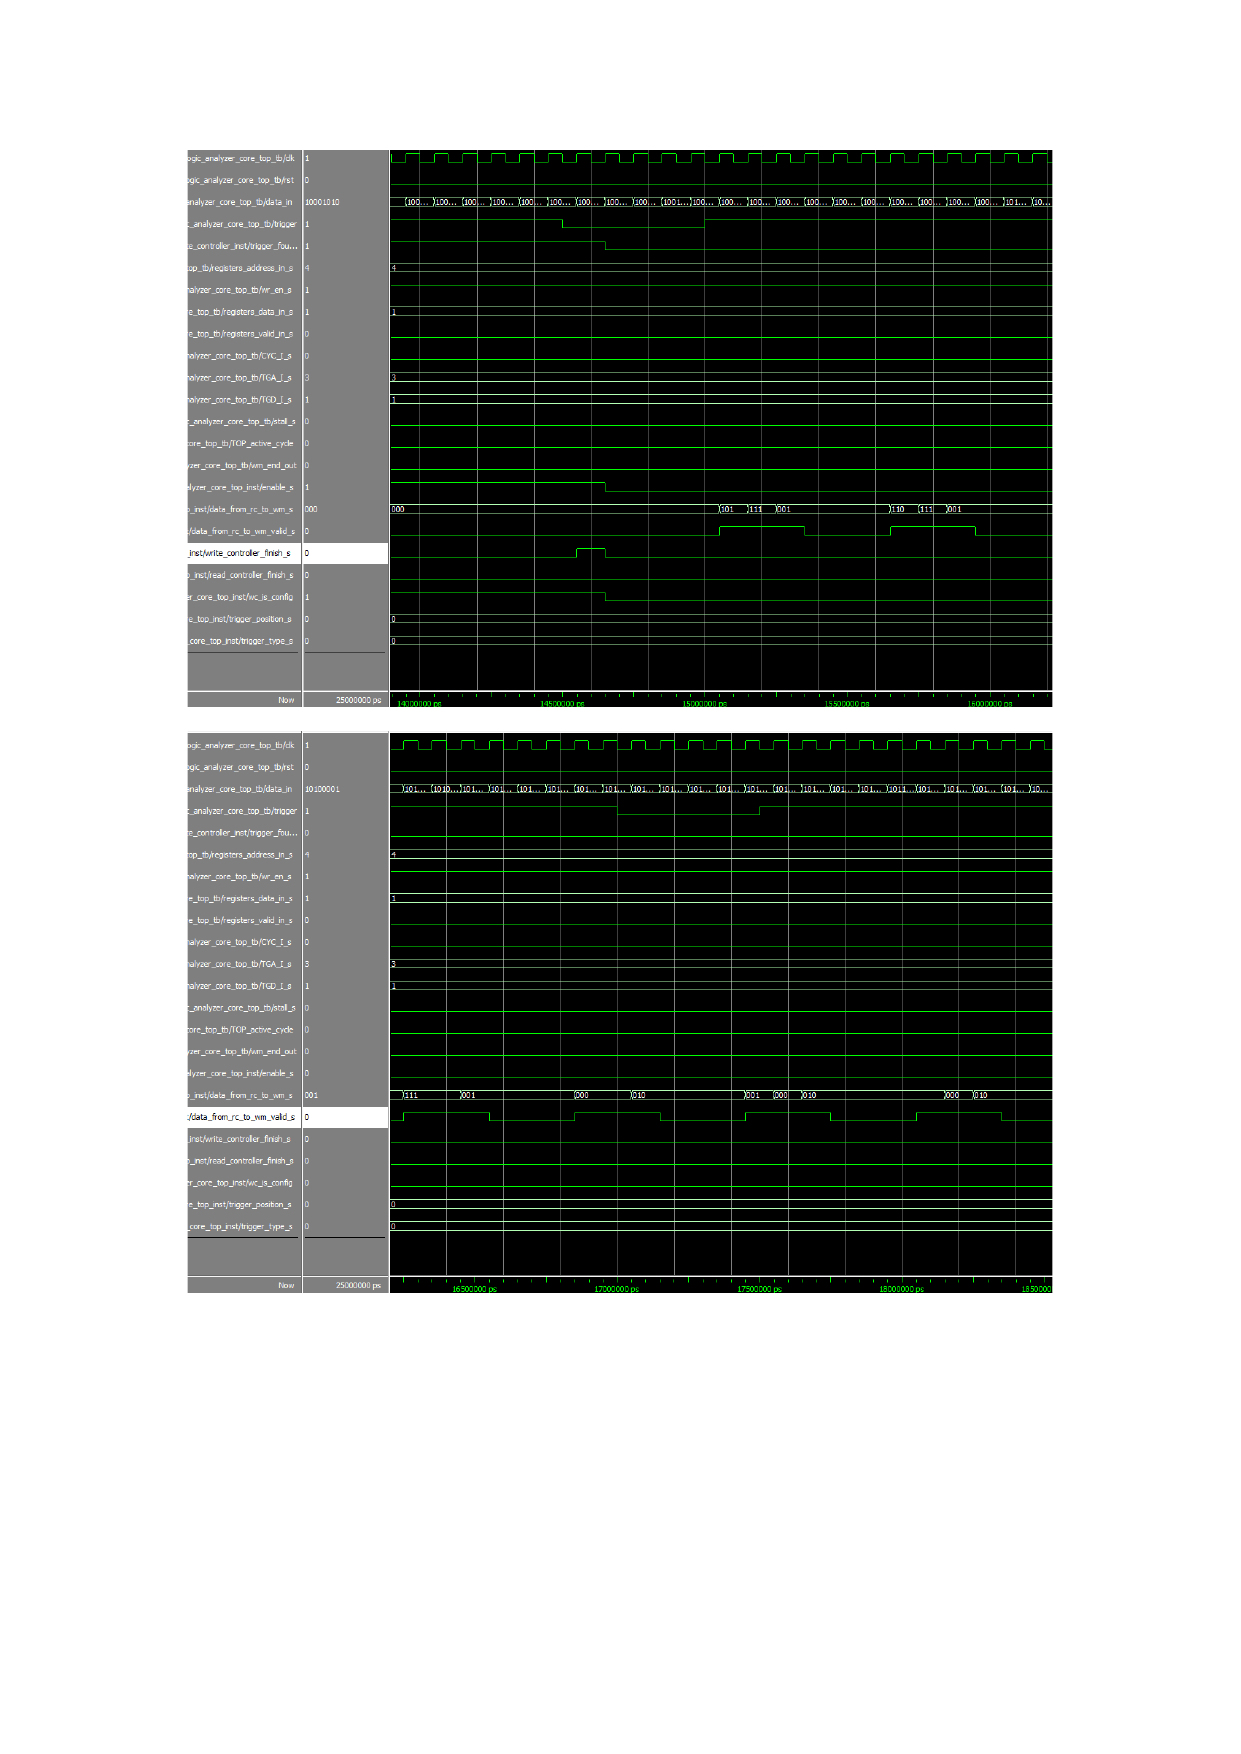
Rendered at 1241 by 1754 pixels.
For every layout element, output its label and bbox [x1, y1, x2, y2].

picture [187, 731, 1053, 1293]
picture [187, 150, 1053, 707]
